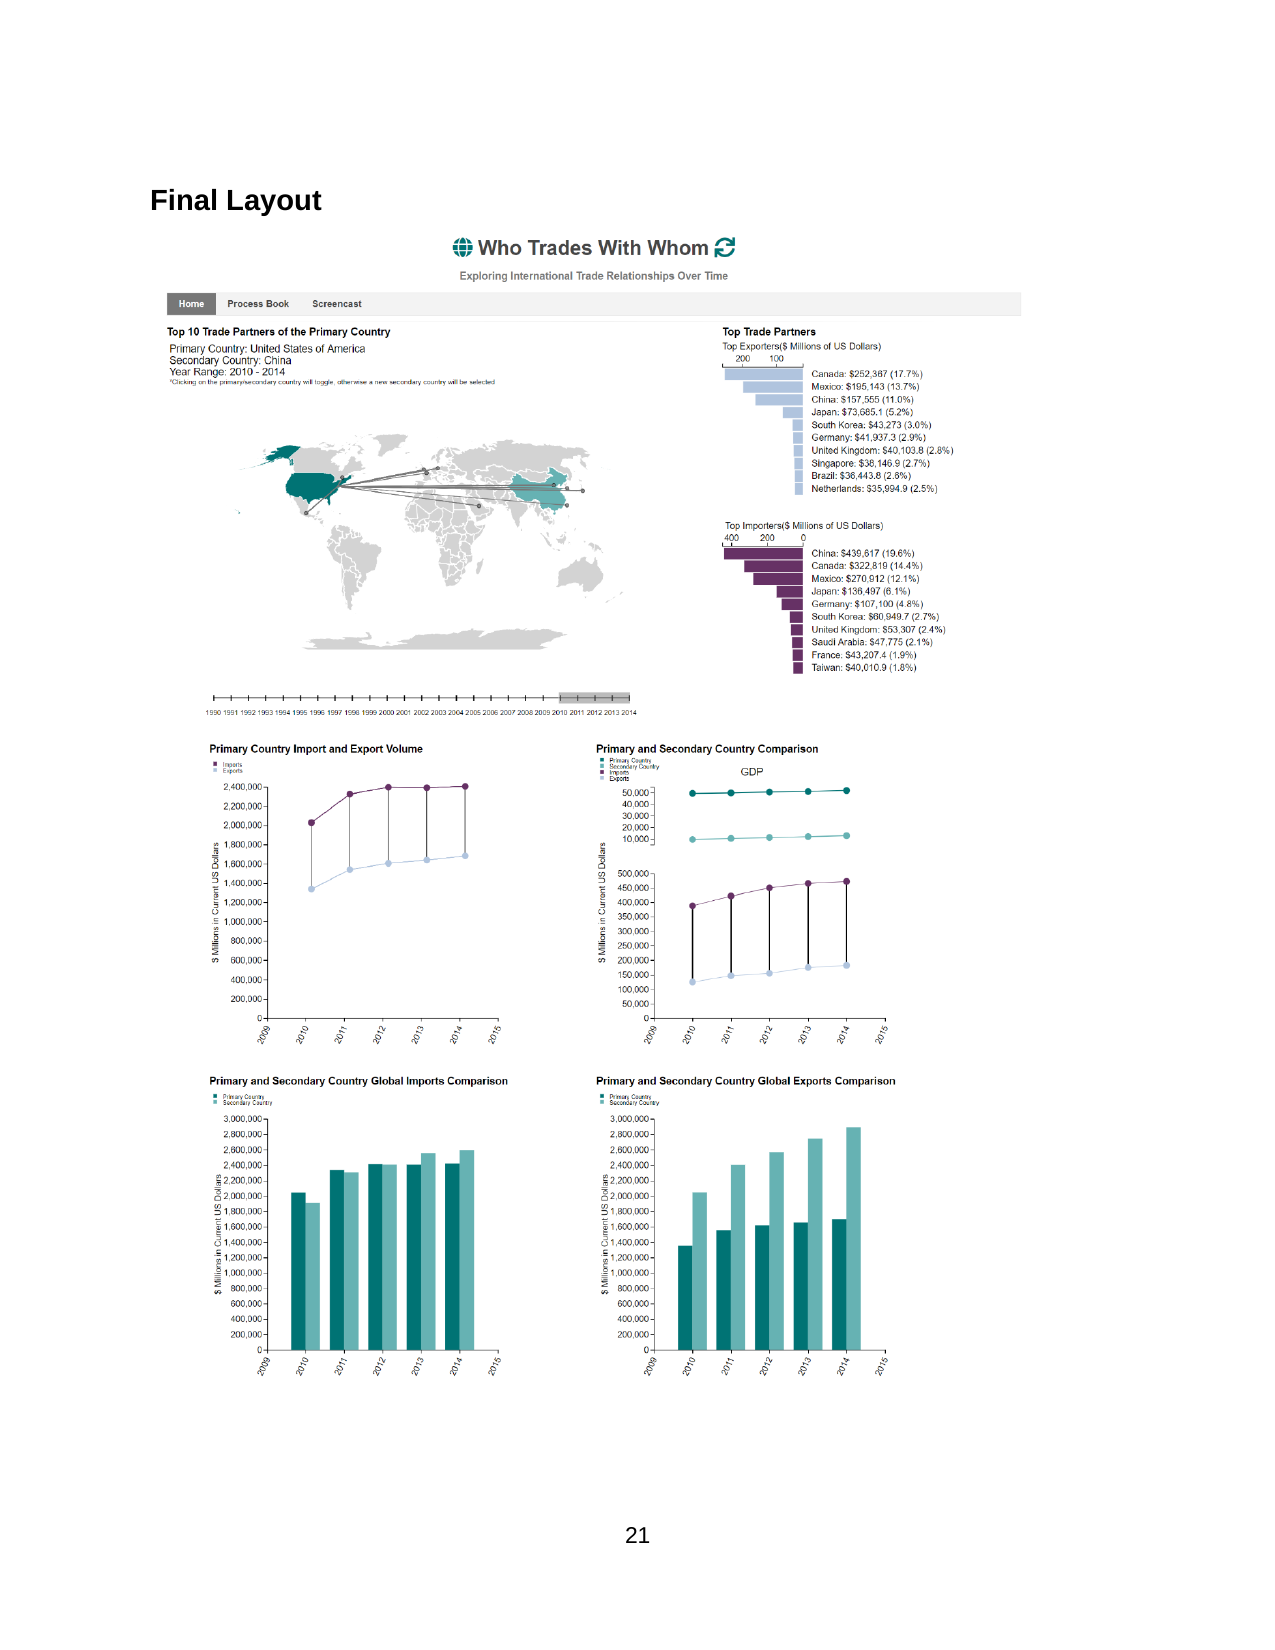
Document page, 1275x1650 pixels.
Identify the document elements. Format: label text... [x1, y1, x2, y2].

picture [150, 220, 1037, 1396]
